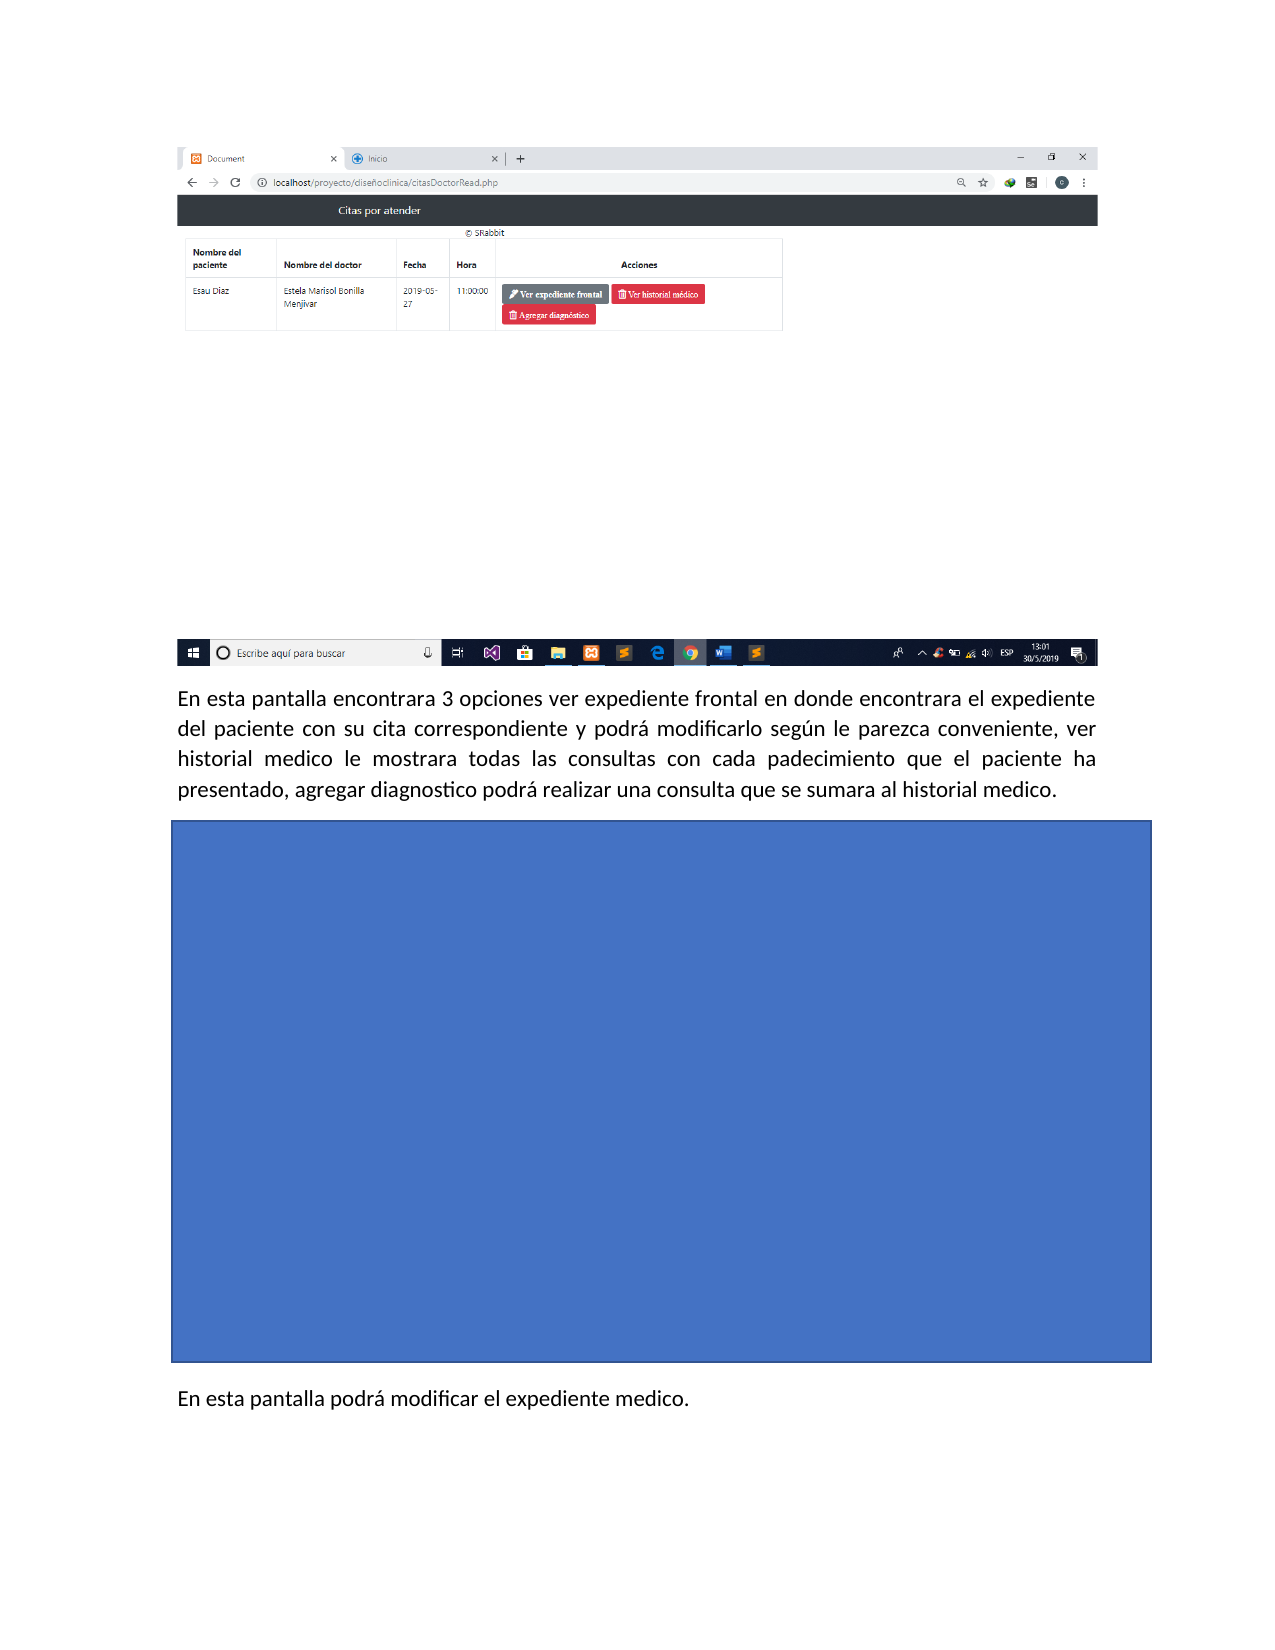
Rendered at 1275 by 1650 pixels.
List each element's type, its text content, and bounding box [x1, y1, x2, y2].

text En esta pantalla encontrara 3 opciones ver expediente frontal en donde encontrara el expediente del paciente con su cita correspondiente y podrá modificarlo según le parezca conveniente, ver historial medico le mostrara todas las consultas con cada padecimiento que el paciente ha presentado, agregar diagnostico podrá realizar una consulta que se sumara al historial medico. [177, 684, 1098, 803]
text En esta pantalla podrá modificar el expediente medico. [177, 1384, 1098, 1412]
picture [177, 147, 1098, 666]
